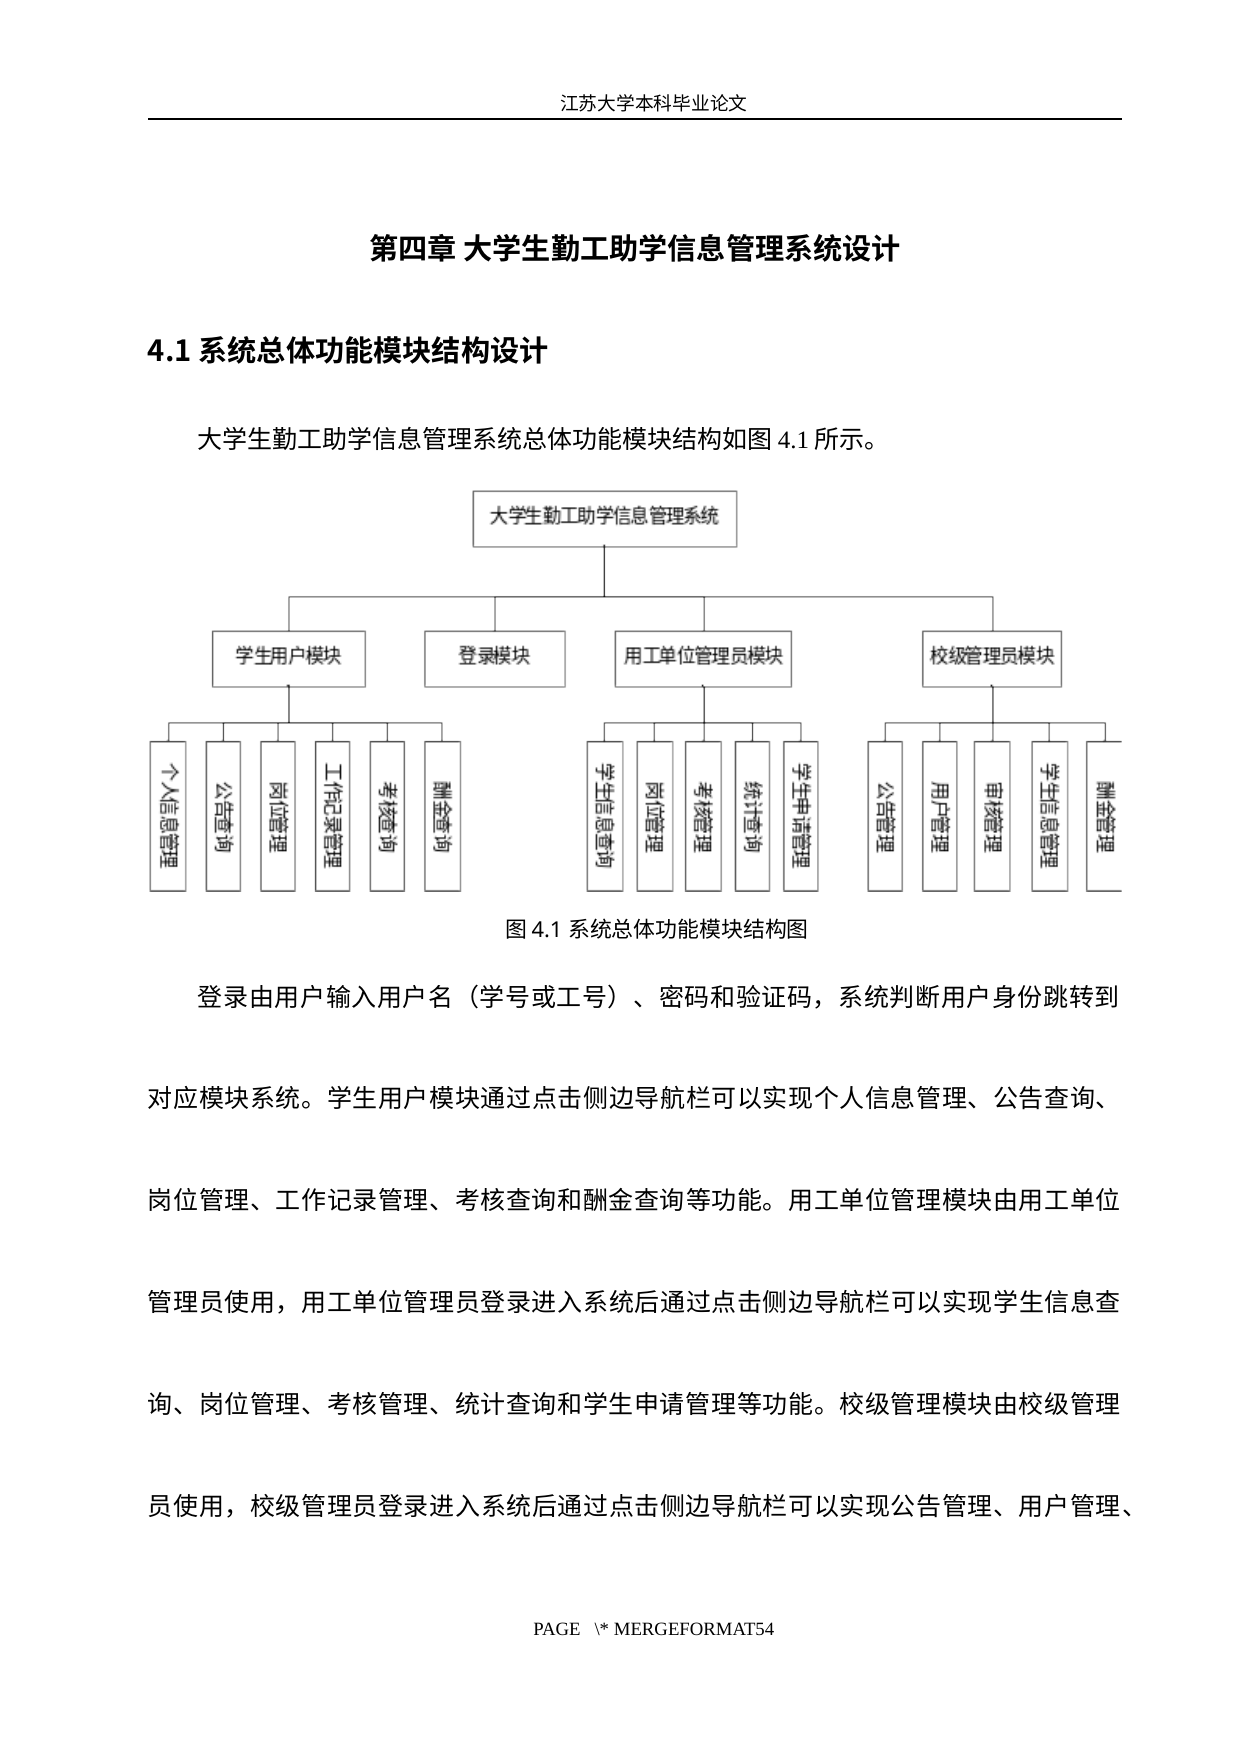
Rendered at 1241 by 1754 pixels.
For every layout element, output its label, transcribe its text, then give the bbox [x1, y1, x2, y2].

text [148, 961, 1122, 1538]
text 大学生勤工助学信息管理系统总体功能模块结构如图4.1所示。 [148, 403, 1122, 471]
text 图4.1 系统总体功能模块结构图 [148, 911, 1122, 945]
text 第四章 大学生勤工助学信息管理系统设计 [148, 213, 1122, 281]
text 4.1 系统总体功能模块结构设计 [148, 314, 1122, 382]
